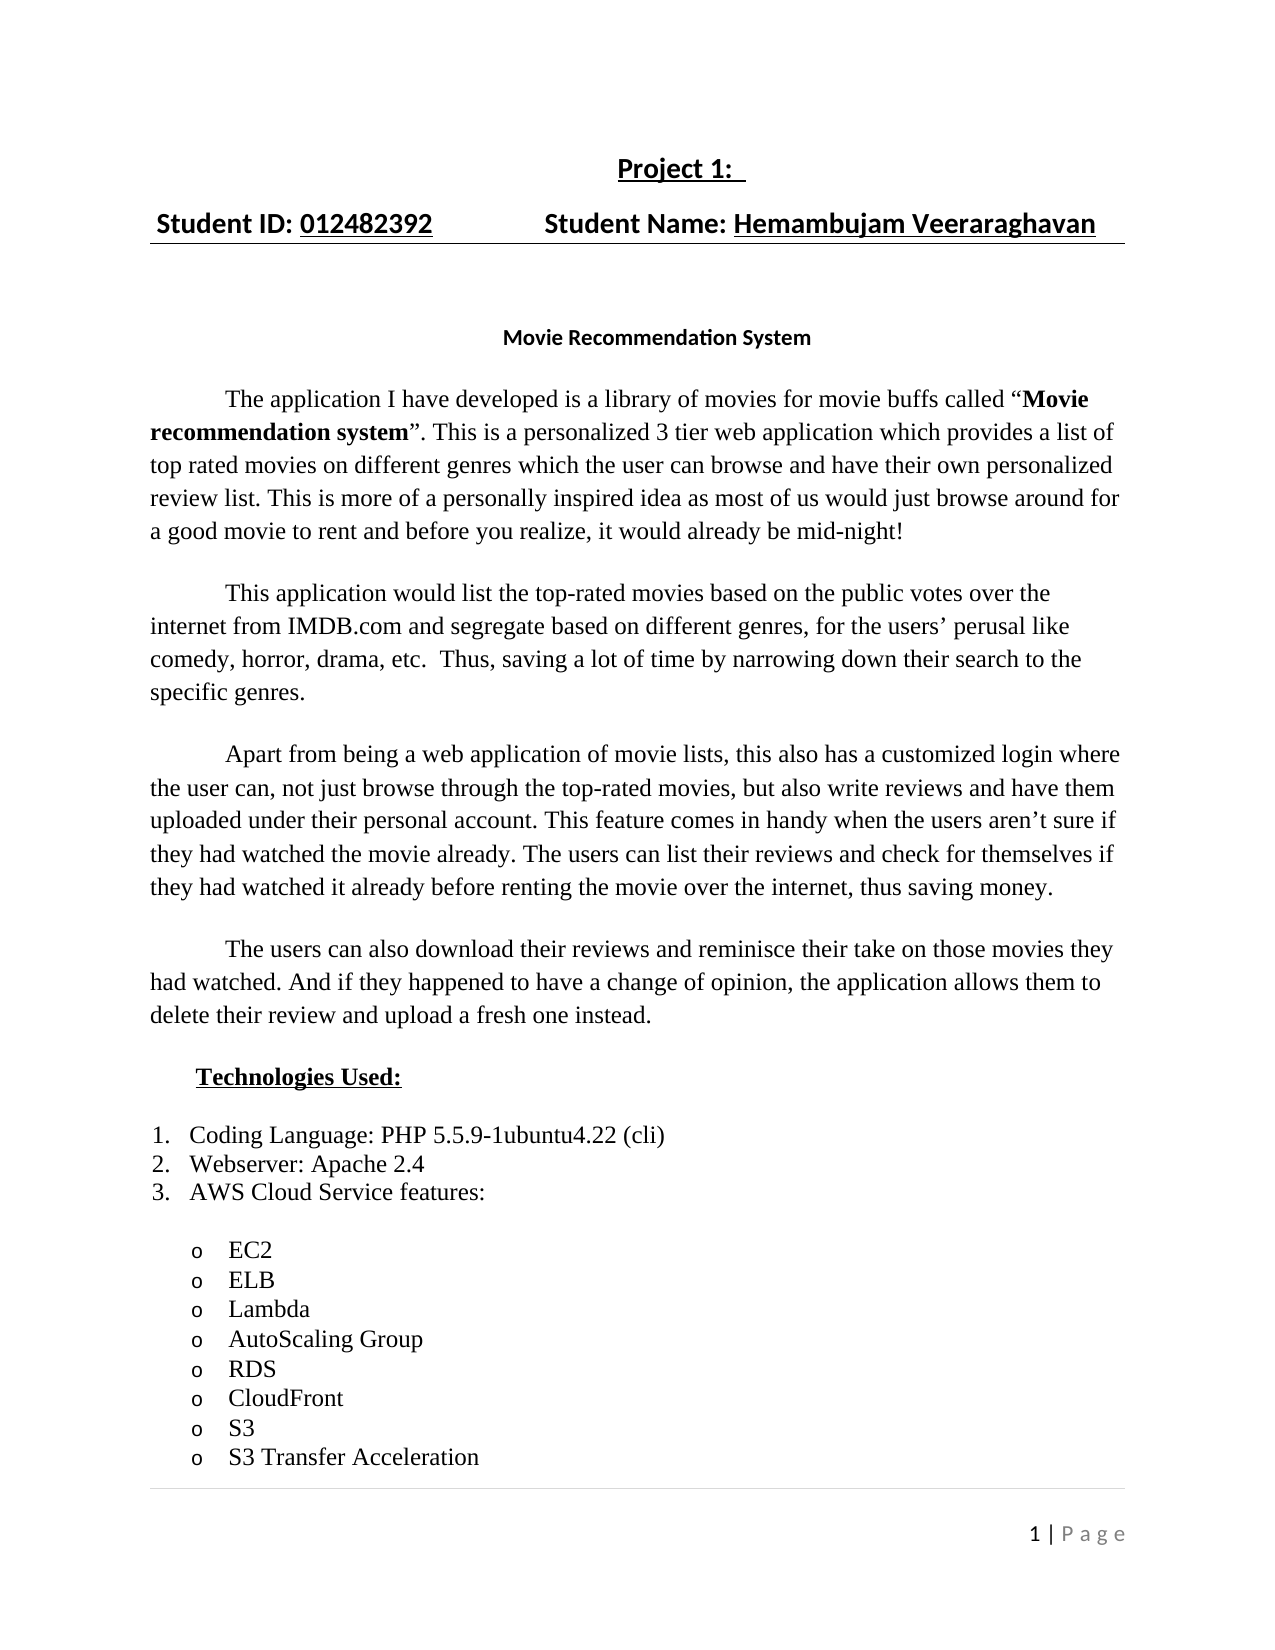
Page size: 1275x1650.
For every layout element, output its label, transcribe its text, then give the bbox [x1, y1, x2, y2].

text Project 1: [150, 150, 1125, 186]
text Technologies Used: [189, 1062, 1125, 1091]
list Webserver: Apache 2.4 [152, 1149, 1125, 1177]
list EC2 [191, 1235, 1125, 1265]
list ELB [191, 1265, 1125, 1294]
text This application would list the top-rated movies based on the public votes over the internet from IMDB.com and segregate based on different genres, for the users’ perusal like comedy, horror, drama, etc. Thus, saving a lot of time by narrowing down their search to the specific genres. [150, 578, 1125, 706]
list AWS Cloud Service features: [152, 1177, 1125, 1206]
list RDS [191, 1354, 1125, 1383]
list CloudFront [191, 1383, 1125, 1413]
list AutoScaling Group [191, 1324, 1125, 1354]
text Student ID: 012482392 Student Name: Hemambujam Veeraraghavan [150, 205, 1125, 243]
text Movie Recommendation System [189, 323, 1125, 351]
text Apart from being a web application of movie lists, this also has a customized login where the user can, not just browse through the top-rated movies, but also write reviews and have them uploaded under their personal account. This feature comes in handy when the users aren’t sure if they had watched the movie already. The users can list their reviews and check for themselves if they had watched it already before renting the movie over the internet, thus saving money. [150, 739, 1125, 900]
list Coding Language: PHP 5.5.9-1ubuntu4.22 (cli) [152, 1120, 1125, 1149]
list S3 Transfer Acceleration [191, 1442, 1125, 1472]
text The application I have developed is a library of movies for movie buffs called “Movie recommendation system”. This is a personalized 3 tier web application which provides a list of top rated movies on different genres which the user can browse and have their own personalized review list. This is more of a personally inspired idea as most of us would just browse around for a good movie to rent and before you realize, it would already be mid-night! [150, 384, 1125, 545]
list Lambda [191, 1294, 1125, 1324]
list S3 [191, 1413, 1125, 1442]
text The users can also download their reviews and reminisce their take on those movies they had watched. And if they happened to have a change of opinion, the application allows them to delete their review and upload a fresh one instead. [150, 934, 1125, 1029]
